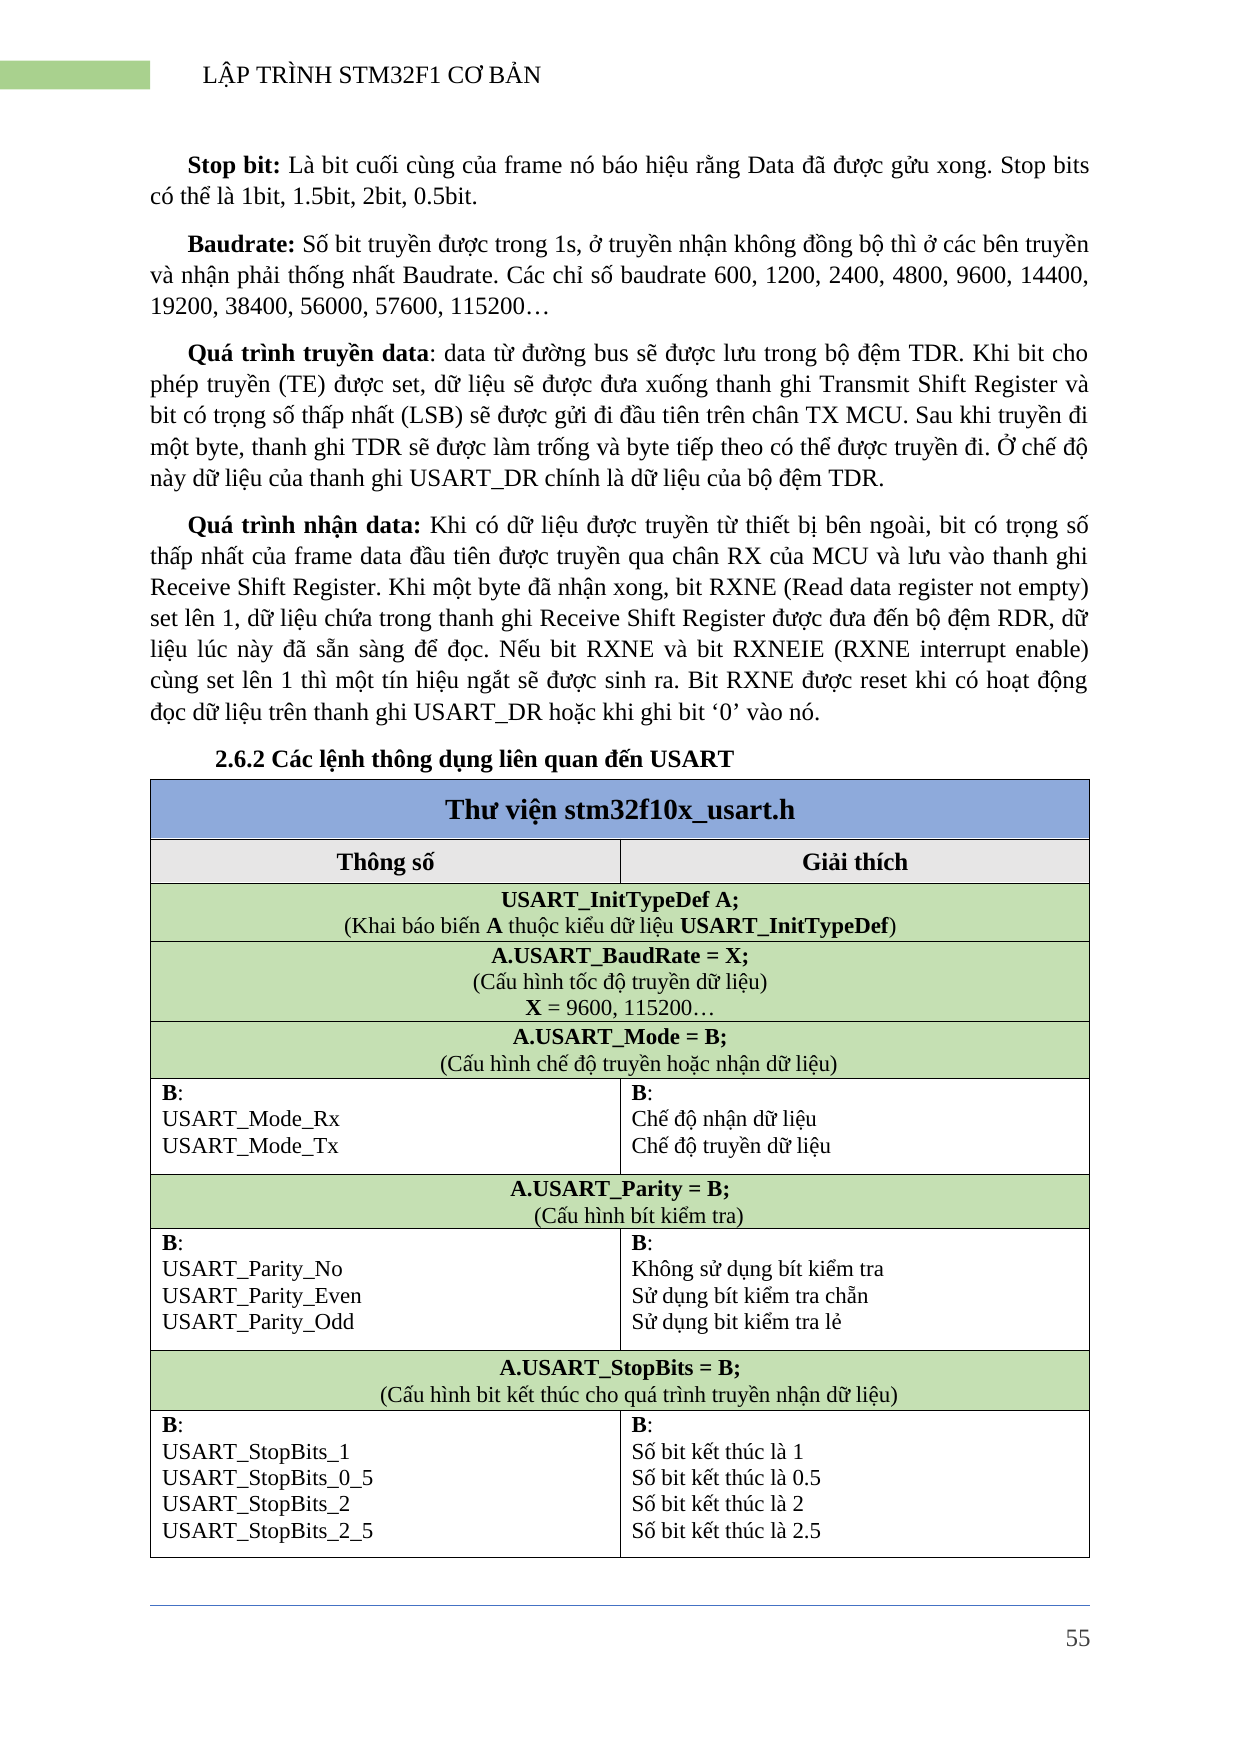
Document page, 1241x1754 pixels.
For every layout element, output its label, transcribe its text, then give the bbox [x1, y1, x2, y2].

table_cell A.USART_StopBits = B; (Cấu hình bit kết thúc cho quá trình truyền nhận dữ liệu) [151, 1351, 1089, 1410]
table_header Thư viện stm32f10x_usart.h [151, 780, 1089, 838]
table_cell Giải thích [621, 840, 1089, 882]
table_cell A.USART_Parity = B; (Cấu hình bít kiểm tra) [151, 1175, 1089, 1228]
table_cell A.USART_BaudRate = X; (Cấu hình tốc độ truyền dữ liệu) X = 9600, 115200… [151, 942, 1089, 1021]
table_cell A.USART_Mode = B; (Cấu hình chế độ truyền hoặc nhận dữ liệu) [151, 1022, 1089, 1078]
table_cell B: Không sử dụng bít kiểm tra Sử dụng bít kiểm tra chẵn Sử dụng bit kiểm tra lẻ [621, 1229, 1089, 1350]
text 2.6.2 Các lệnh thông dụng liên quan đến USART [150, 744, 1090, 773]
text Stop bit: Là bit cuối cùng của frame nó báo hiệu rằng Data đã được gửu xong. Stop bits có thể là 1bit, 1.5bit, 2bit, 0.5bit. [150, 150, 1090, 210]
text Quá trình truyền data: data từ đường bus sẽ được lưu trong bộ đệm TDR. Khi bit cho phép truyền (TE) được set, dữ liệu sẽ được đưa xuống thanh ghi Transmit Shift Register và bit có trọng số thấp nhất (LSB) sẽ được gửi đi đầu tiên trên chân TX MCU. Sau khi truyền đi một byte, thanh ghi TDR sẽ được làm trống và byte tiếp theo có thể được truyền đi. Ở chế độ này dữ liệu của thanh ghi USART_DR chính là dữ liệu của bộ đệm TDR. [150, 338, 1090, 491]
table_cell Thông số [151, 840, 620, 882]
table_cell B: USART_Mode_Rx USART_Mode_Tx [151, 1079, 620, 1174]
text Quá trình nhận data: Khi có dữ liệu được truyền từ thiết bị bên ngoài, bit có trọng số thấp nhất của frame data đầu tiên được truyền qua chân RX của MCU và lưu vào thanh ghi Receive Shift Register. Khi một byte đã nhận xong, bit RXNE (Read data register not empty) set lên 1, dữ liệu chứa trong thanh ghi Receive Shift Register được đưa đến bộ đệm RDR, dữ liệu lúc này đã sẵn sàng để đọc. Nếu bit RXNE và bit RXNEIE (RXNE interrupt enable) cùng set lên 1 thì một tín hiệu ngắt sẽ được sinh ra. Bit RXNE được reset khi có hoạt động đọc dữ liệu trên thanh ghi USART_DR hoặc khi ghi bit ‘0’ vào nó. [150, 510, 1090, 725]
table_cell B: USART_StopBits_1 USART_StopBits_0_5 USART_StopBits_2 USART_StopBits_2_5 [151, 1411, 620, 1557]
text Baudrate: Số bit truyền được trong 1s, ở truyền nhận không đồng bộ thì ở các bên truyền và nhận phải thống nhất Baudrate. Các chỉ số baudrate 600, 1200, 2400, 4800, 9600, 14400, 19200, 38400, 56000, 57600, 115200… [150, 229, 1090, 319]
table_cell B: USART_Parity_No USART_Parity_Even USART_Parity_Odd [151, 1229, 620, 1350]
table_cell USART_InitTypeDef A; (Khai báo biến A thuộc kiểu dữ liệu USART_InitTypeDef) [151, 884, 1089, 941]
table_cell B: Số bit kết thúc là 1 Số bit kết thúc là 0.5 Số bit kết thúc là 2 Số bit kết thúc là 2.5 [621, 1411, 1089, 1557]
table_cell B: Chế độ nhận dữ liệu Chế độ truyền dữ liệu [621, 1079, 1089, 1174]
